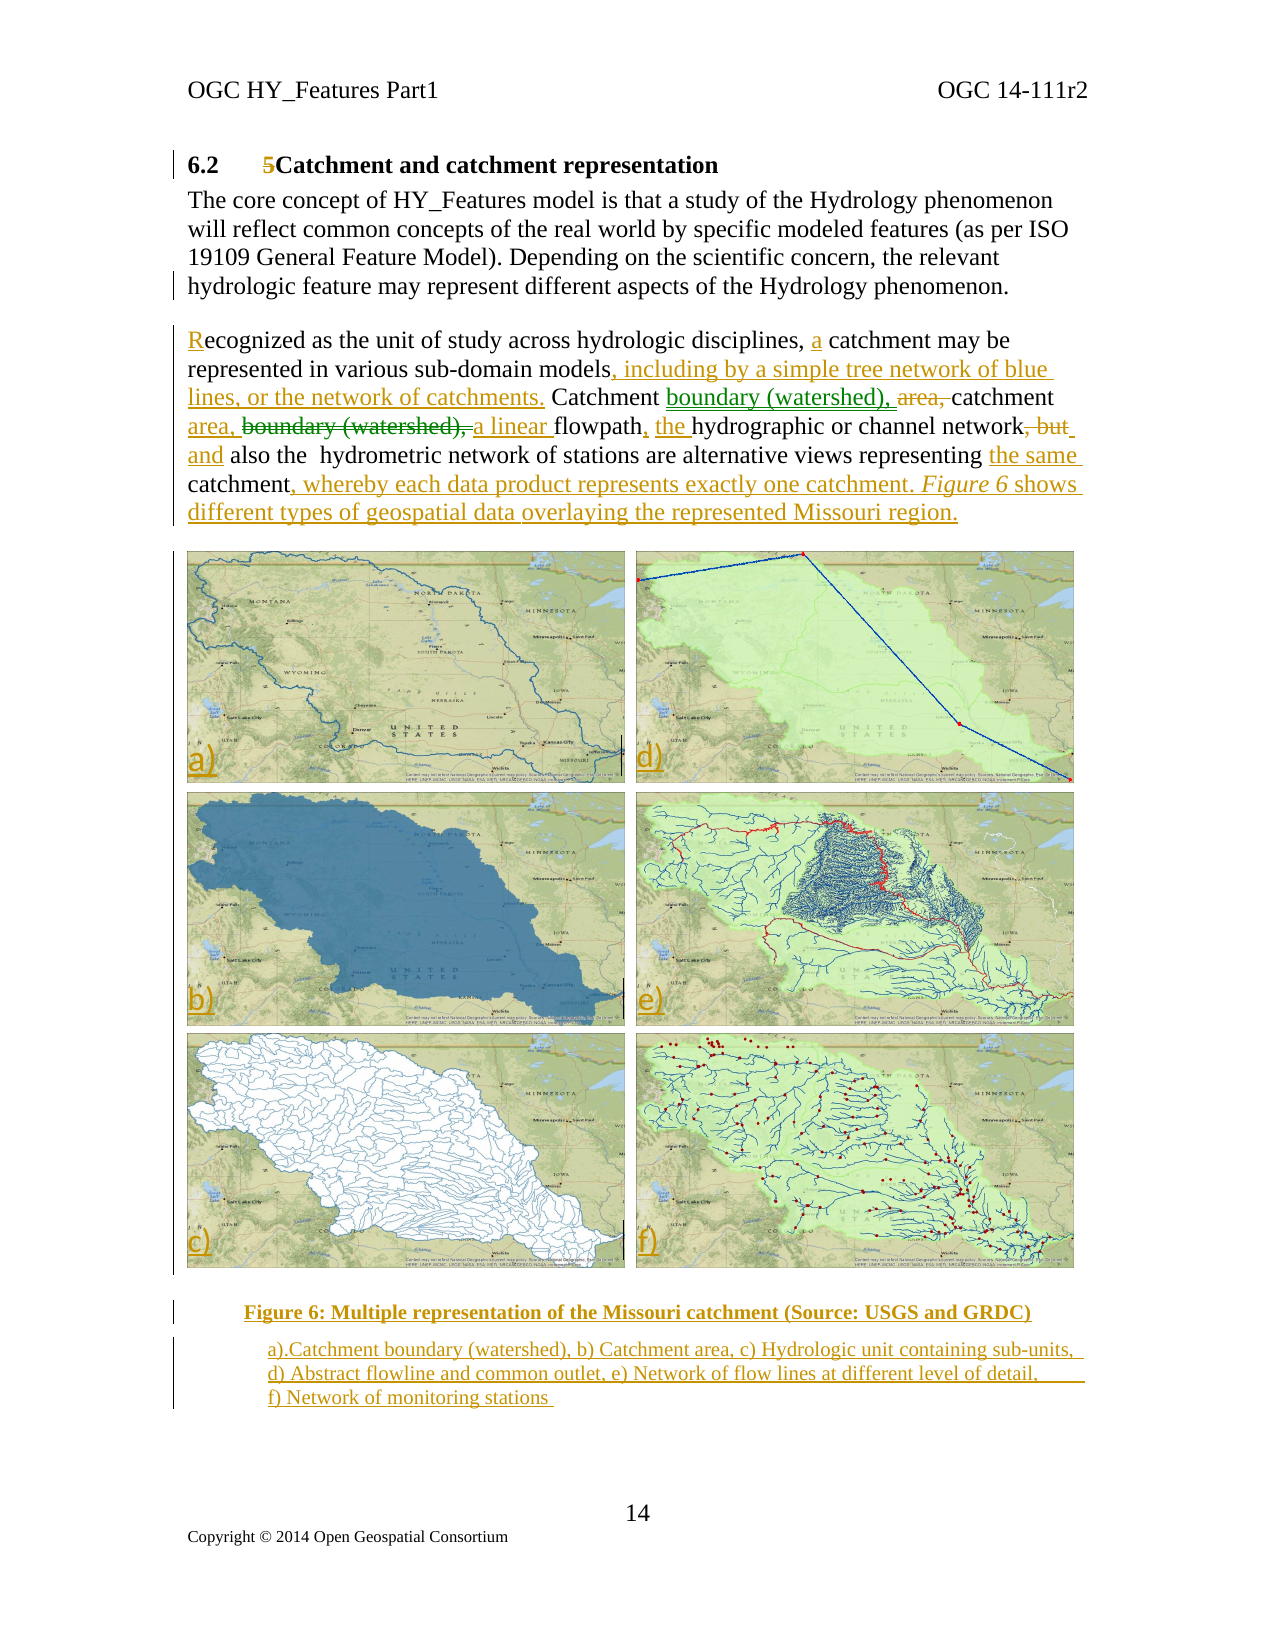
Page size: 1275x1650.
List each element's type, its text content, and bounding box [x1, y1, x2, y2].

picture [187, 1033, 625, 1268]
picture [636, 551, 1074, 783]
picture [636, 1033, 1074, 1268]
picture [187, 551, 625, 783]
picture [187, 792, 625, 1026]
picture [636, 792, 1074, 1026]
subtitle Catchment and catchment representation [187, 150, 1087, 179]
text The core concept of HY_Features model is that a study of the Hydrology phenomenon will reflect common concepts of the real world by specific modeled features (as per ISO 19109 General Feature Model). Depending on the scientific concern, the relevant hydrologic feature may represent different aspects of the Hydrology phenomenon. [187, 185, 1087, 300]
text ecognized as the unit of study across hydrologic disciplines, catchment may be represented in various sub-domain models Catchment catchment flowpath hydrographic or channel network also the hydrometric network of stations are alternative views representing catchment [187, 325, 1087, 526]
